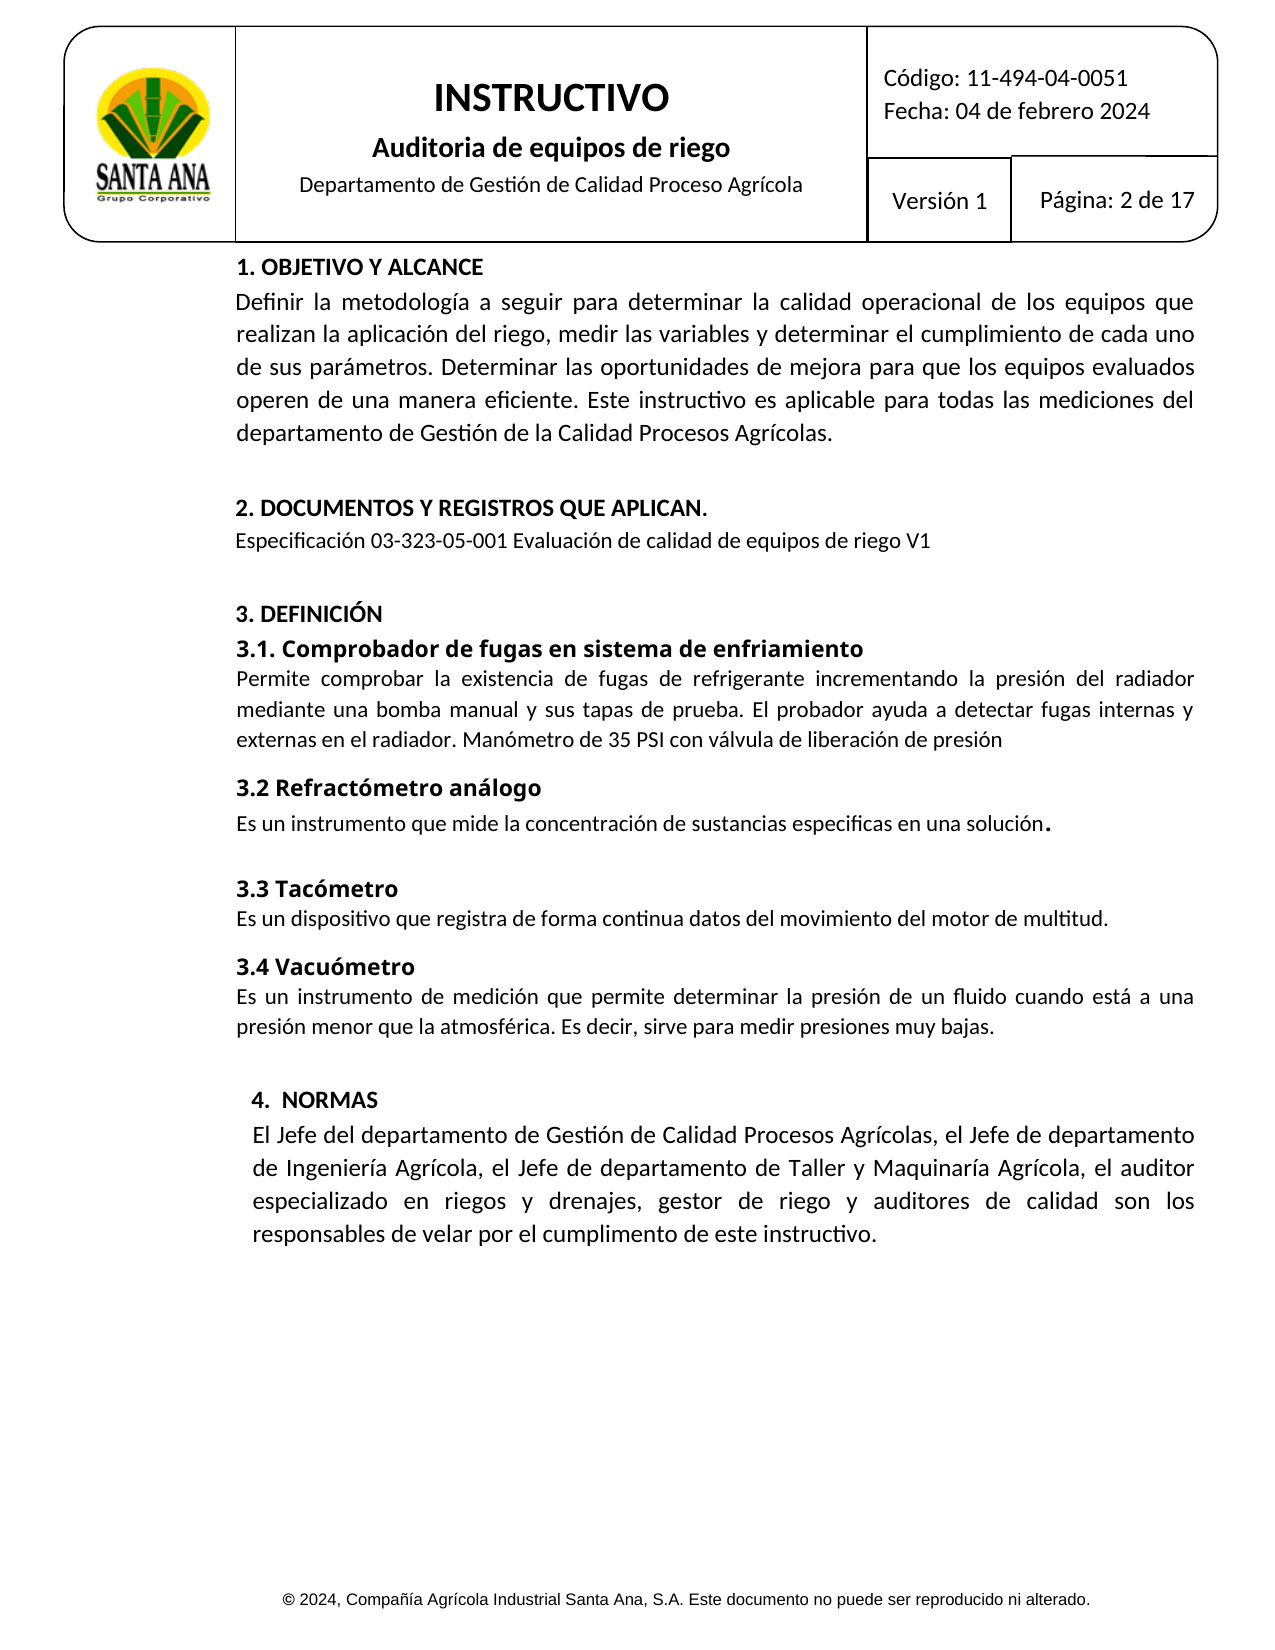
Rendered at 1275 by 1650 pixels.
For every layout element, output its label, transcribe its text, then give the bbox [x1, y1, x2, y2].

subtitle 3.4 Vacuómetro [177, 951, 1196, 982]
list Definir la metodología a seguir para determinar la calidad operacional de los equipos que realizan la aplicación del riego, medir las variables y determinar el cumplimiento de cada uno de sus parámetros. Determinar las oportunidades de mejora para que los equipos evaluados operen de una manera eficiente. Este instructivo es aplicable para todas las mediciones del departamento de Gestión de la Calidad Procesos Agrícolas. [235, 286, 1196, 448]
picture [87, 62, 218, 207]
text Es un instrumento de medición que permite determinar la presión de un fluido cuando está a una presión menor que la atmosférica. Es decir, sirve para medir presiones muy bajas. [236, 982, 1196, 1040]
subtitle 3.2 Refractómetro análogo [177, 772, 1196, 803]
subtitle Es un instrumento que mide la concentración de sustancias especificas en una solución. [177, 807, 1196, 838]
text Permite comprobar la existencia de fugas de refrigerante incrementando la presión del radiador mediante una bomba manual y sus tapas de prueba. El probador ayuda a detectar fugas internas y externas en el radiador. Manómetro de 35 PSI con válvula de liberación de presión [222, 664, 1196, 753]
subtitle 3. DEFINICIÓN [177, 598, 1196, 629]
list El Jefe del departamento de Gestión de Calidad Procesos Agrícolas, el Jefe de departamento de Ingeniería Agrícola, el Jefe de departamento de Taller y Maquinaría Agrícola, el auditor especializado en riegos y drenajes, gestor de riego y auditores de calidad son los responsables de velar por el cumplimento de este instructivo. [252, 1119, 1196, 1248]
text Especificación 03-323-05-001 Evaluación de calidad de equipos de riego V1 [118, 527, 1196, 555]
subtitle 2. DOCUMENTOS Y REGISTROS QUE APLICAN. [235, 492, 1196, 522]
subtitle 3.1. Comprobador de fugas en sistema de enfriamiento [177, 633, 1196, 664]
subtitle 4. NORMAS [148, 1084, 1196, 1115]
text Es un dispositivo que registra de forma continua datos del movimiento del motor de multitud. [236, 904, 1196, 932]
subtitle 3.3 Tacómetro [177, 873, 1196, 904]
subtitle 1. OBJETIVO Y ALCANCE [177, 251, 1196, 282]
